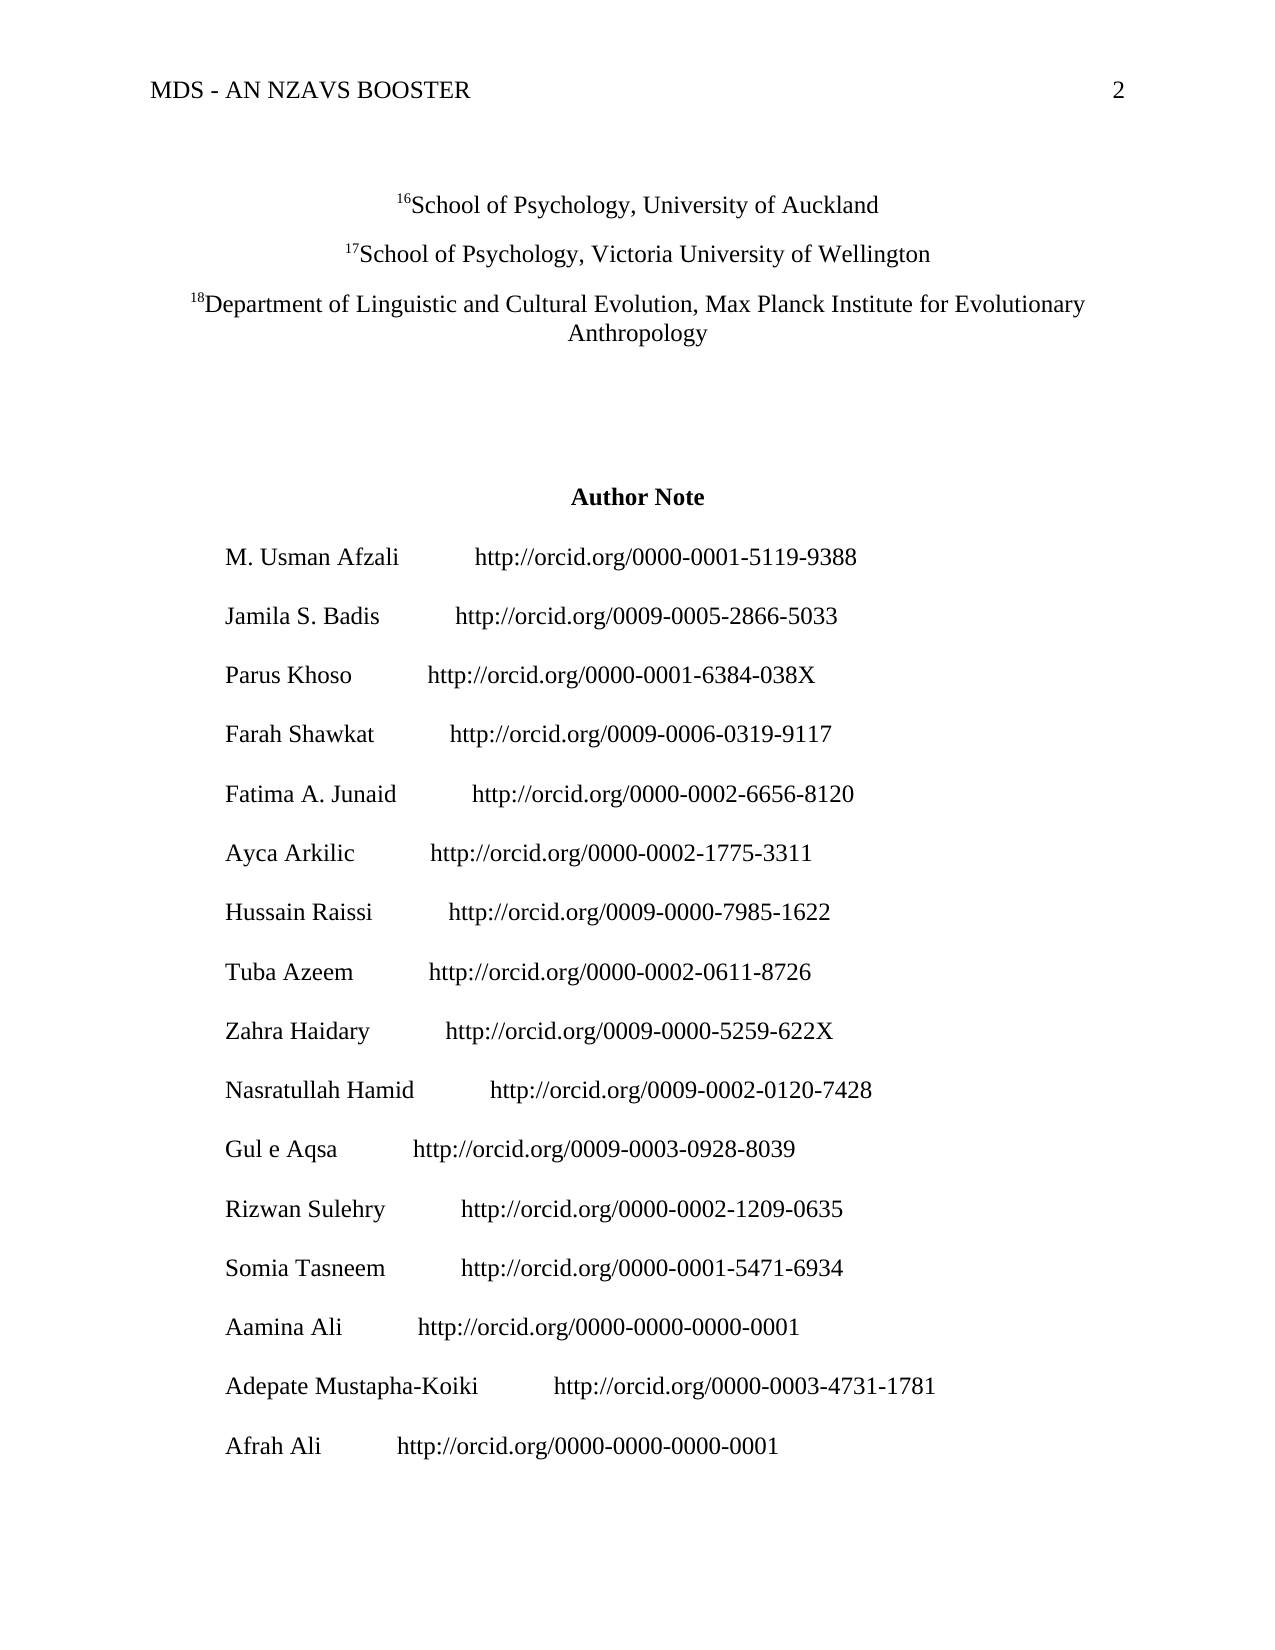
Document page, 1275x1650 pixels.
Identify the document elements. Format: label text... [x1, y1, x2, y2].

text Zahra Haidary http://orcid.org/0009-0000-5259-622X [150, 1014, 1125, 1044]
text 18Department of Linguistic and Cultural Evolution, Max Planck Institute for Evolutionary Anthropology [150, 289, 1125, 347]
text Adepate Mustapha-Koiki http://orcid.org/0000-0003-4731-1781 [150, 1370, 1125, 1400]
text Farah Shawkat http://orcid.org/0009-0006-0319-9117 [150, 718, 1125, 748]
text Gul e Aqsa http://orcid.org/0009-0003-0928-8039 [150, 1133, 1125, 1163]
text Hussain Raissi http://orcid.org/0009-0000-7985-1622 [150, 896, 1125, 926]
text M. Usman Afzali http://orcid.org/0000-0001-5119-9388 [150, 540, 1125, 570]
text Nasratullah Hamid http://orcid.org/0009-0002-0120-7428 [150, 1073, 1125, 1104]
text Afrah Ali http://orcid.org/0000-0000-0000-0001 [150, 1429, 1125, 1459]
text Fatima A. Junaid http://orcid.org/0000-0002-6656-8120 [150, 777, 1125, 807]
text Aamina Ali http://orcid.org/0000-0000-0000-0001 [150, 1310, 1125, 1341]
text Jamila S. Badis http://orcid.org/0009-0005-2866-5033 [150, 599, 1125, 630]
text 17School of Psychology, Victoria University of Wellington [150, 239, 1125, 268]
text Rizwan Sulehry http://orcid.org/0000-0002-1209-0635 [150, 1192, 1125, 1222]
text Tuba Azeem http://orcid.org/0000-0002-0611-8726 [150, 955, 1125, 985]
text Somia Tasneem http://orcid.org/0000-0001-5471-6934 [150, 1251, 1125, 1282]
text Ayca Arkilic http://orcid.org/0000-0002-1775-3311 [150, 836, 1125, 867]
subtitle Author Note [150, 482, 1125, 511]
text Parus Khoso http://orcid.org/0000-0001-6384-038X [150, 658, 1125, 689]
text 16School of Psychology, University of Auckland [150, 190, 1125, 219]
